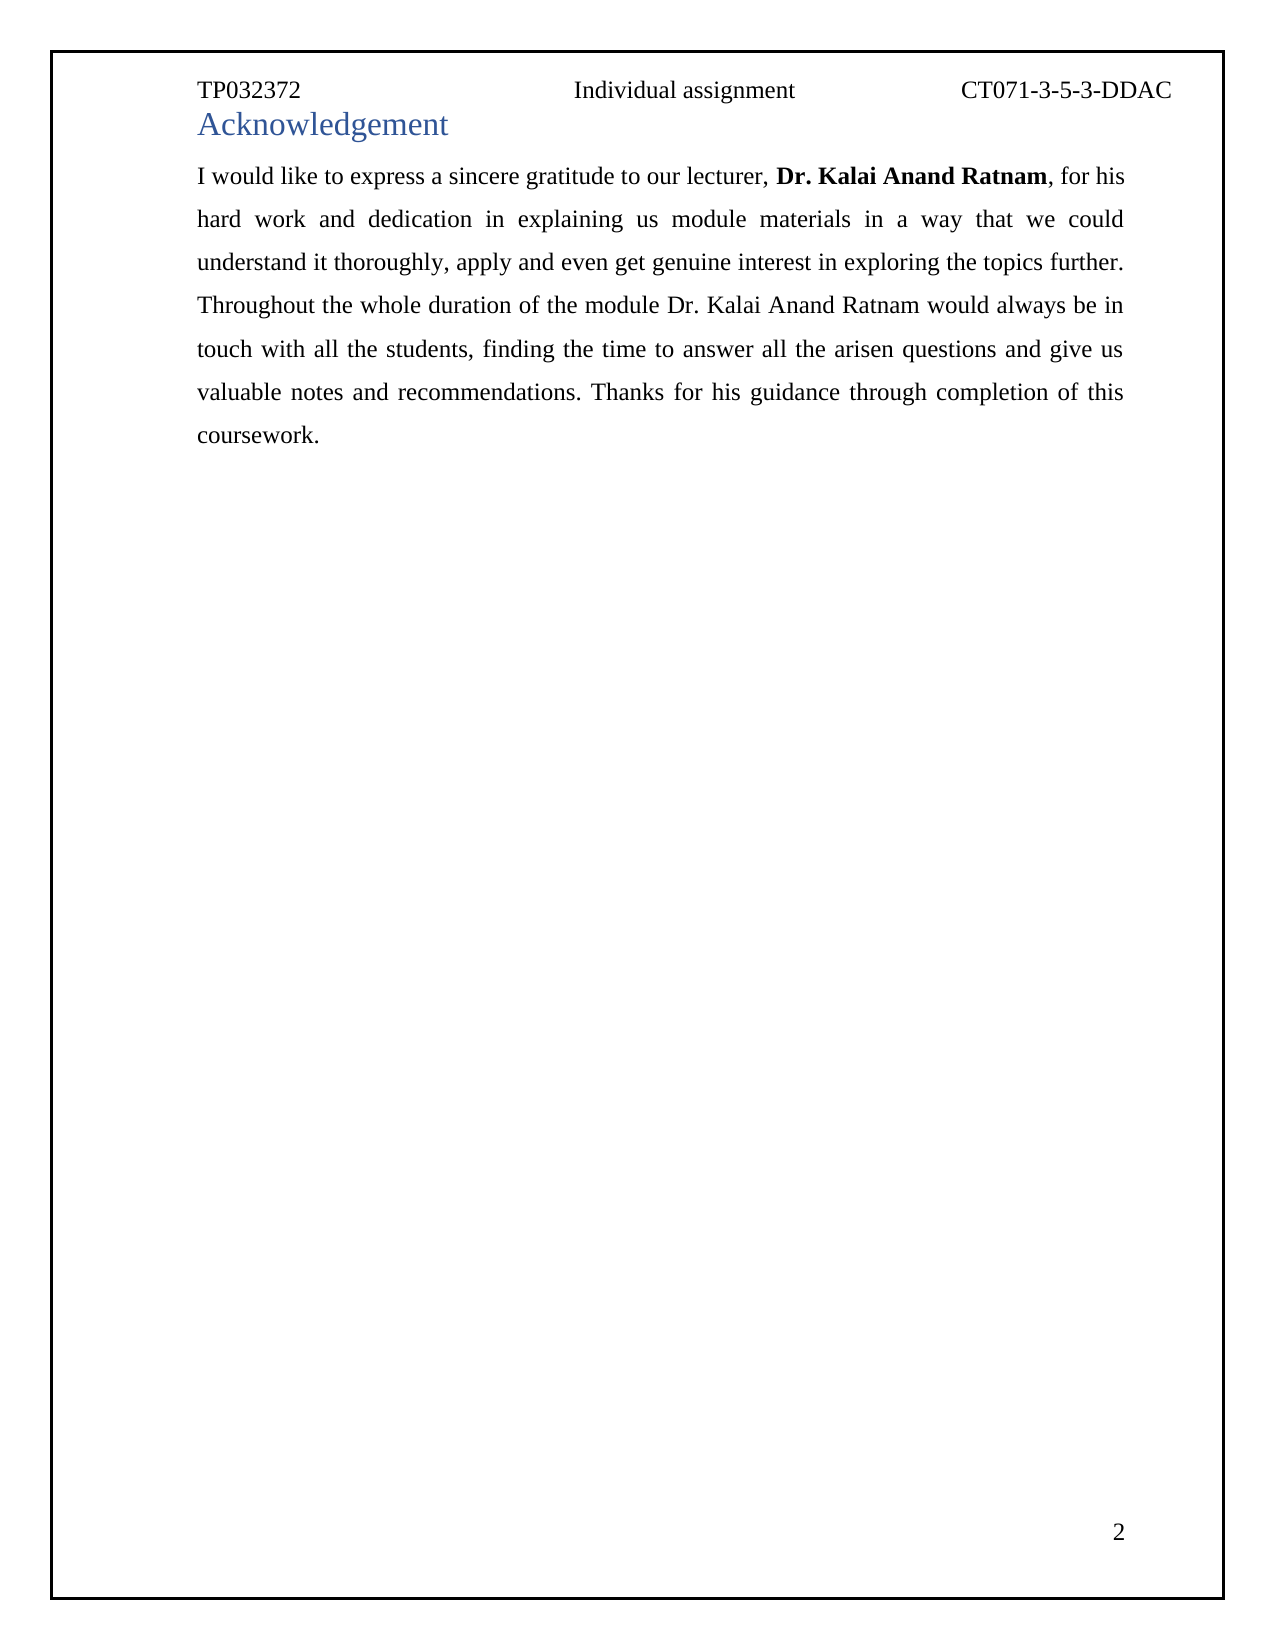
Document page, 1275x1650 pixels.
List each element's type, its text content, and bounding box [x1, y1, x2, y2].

subtitle Acknowledgement [197, 104, 1125, 142]
text I would like to express a sincere gratitude to our lecturer, Dr. Kalai Anand Ratnam, for his hard work and dedication in explaining us module materials in a way that we could understand it thoroughly, apply and even get genuine interest in exploring the topics further. Throughout the whole duration of the module Dr. Kalai Anand Ratnam would always be in touch with all the students, finding the time to answer all the arisen questions and give us valuable notes and recommendations. Thanks for his guidance through completion of this coursework. [197, 161, 1125, 449]
